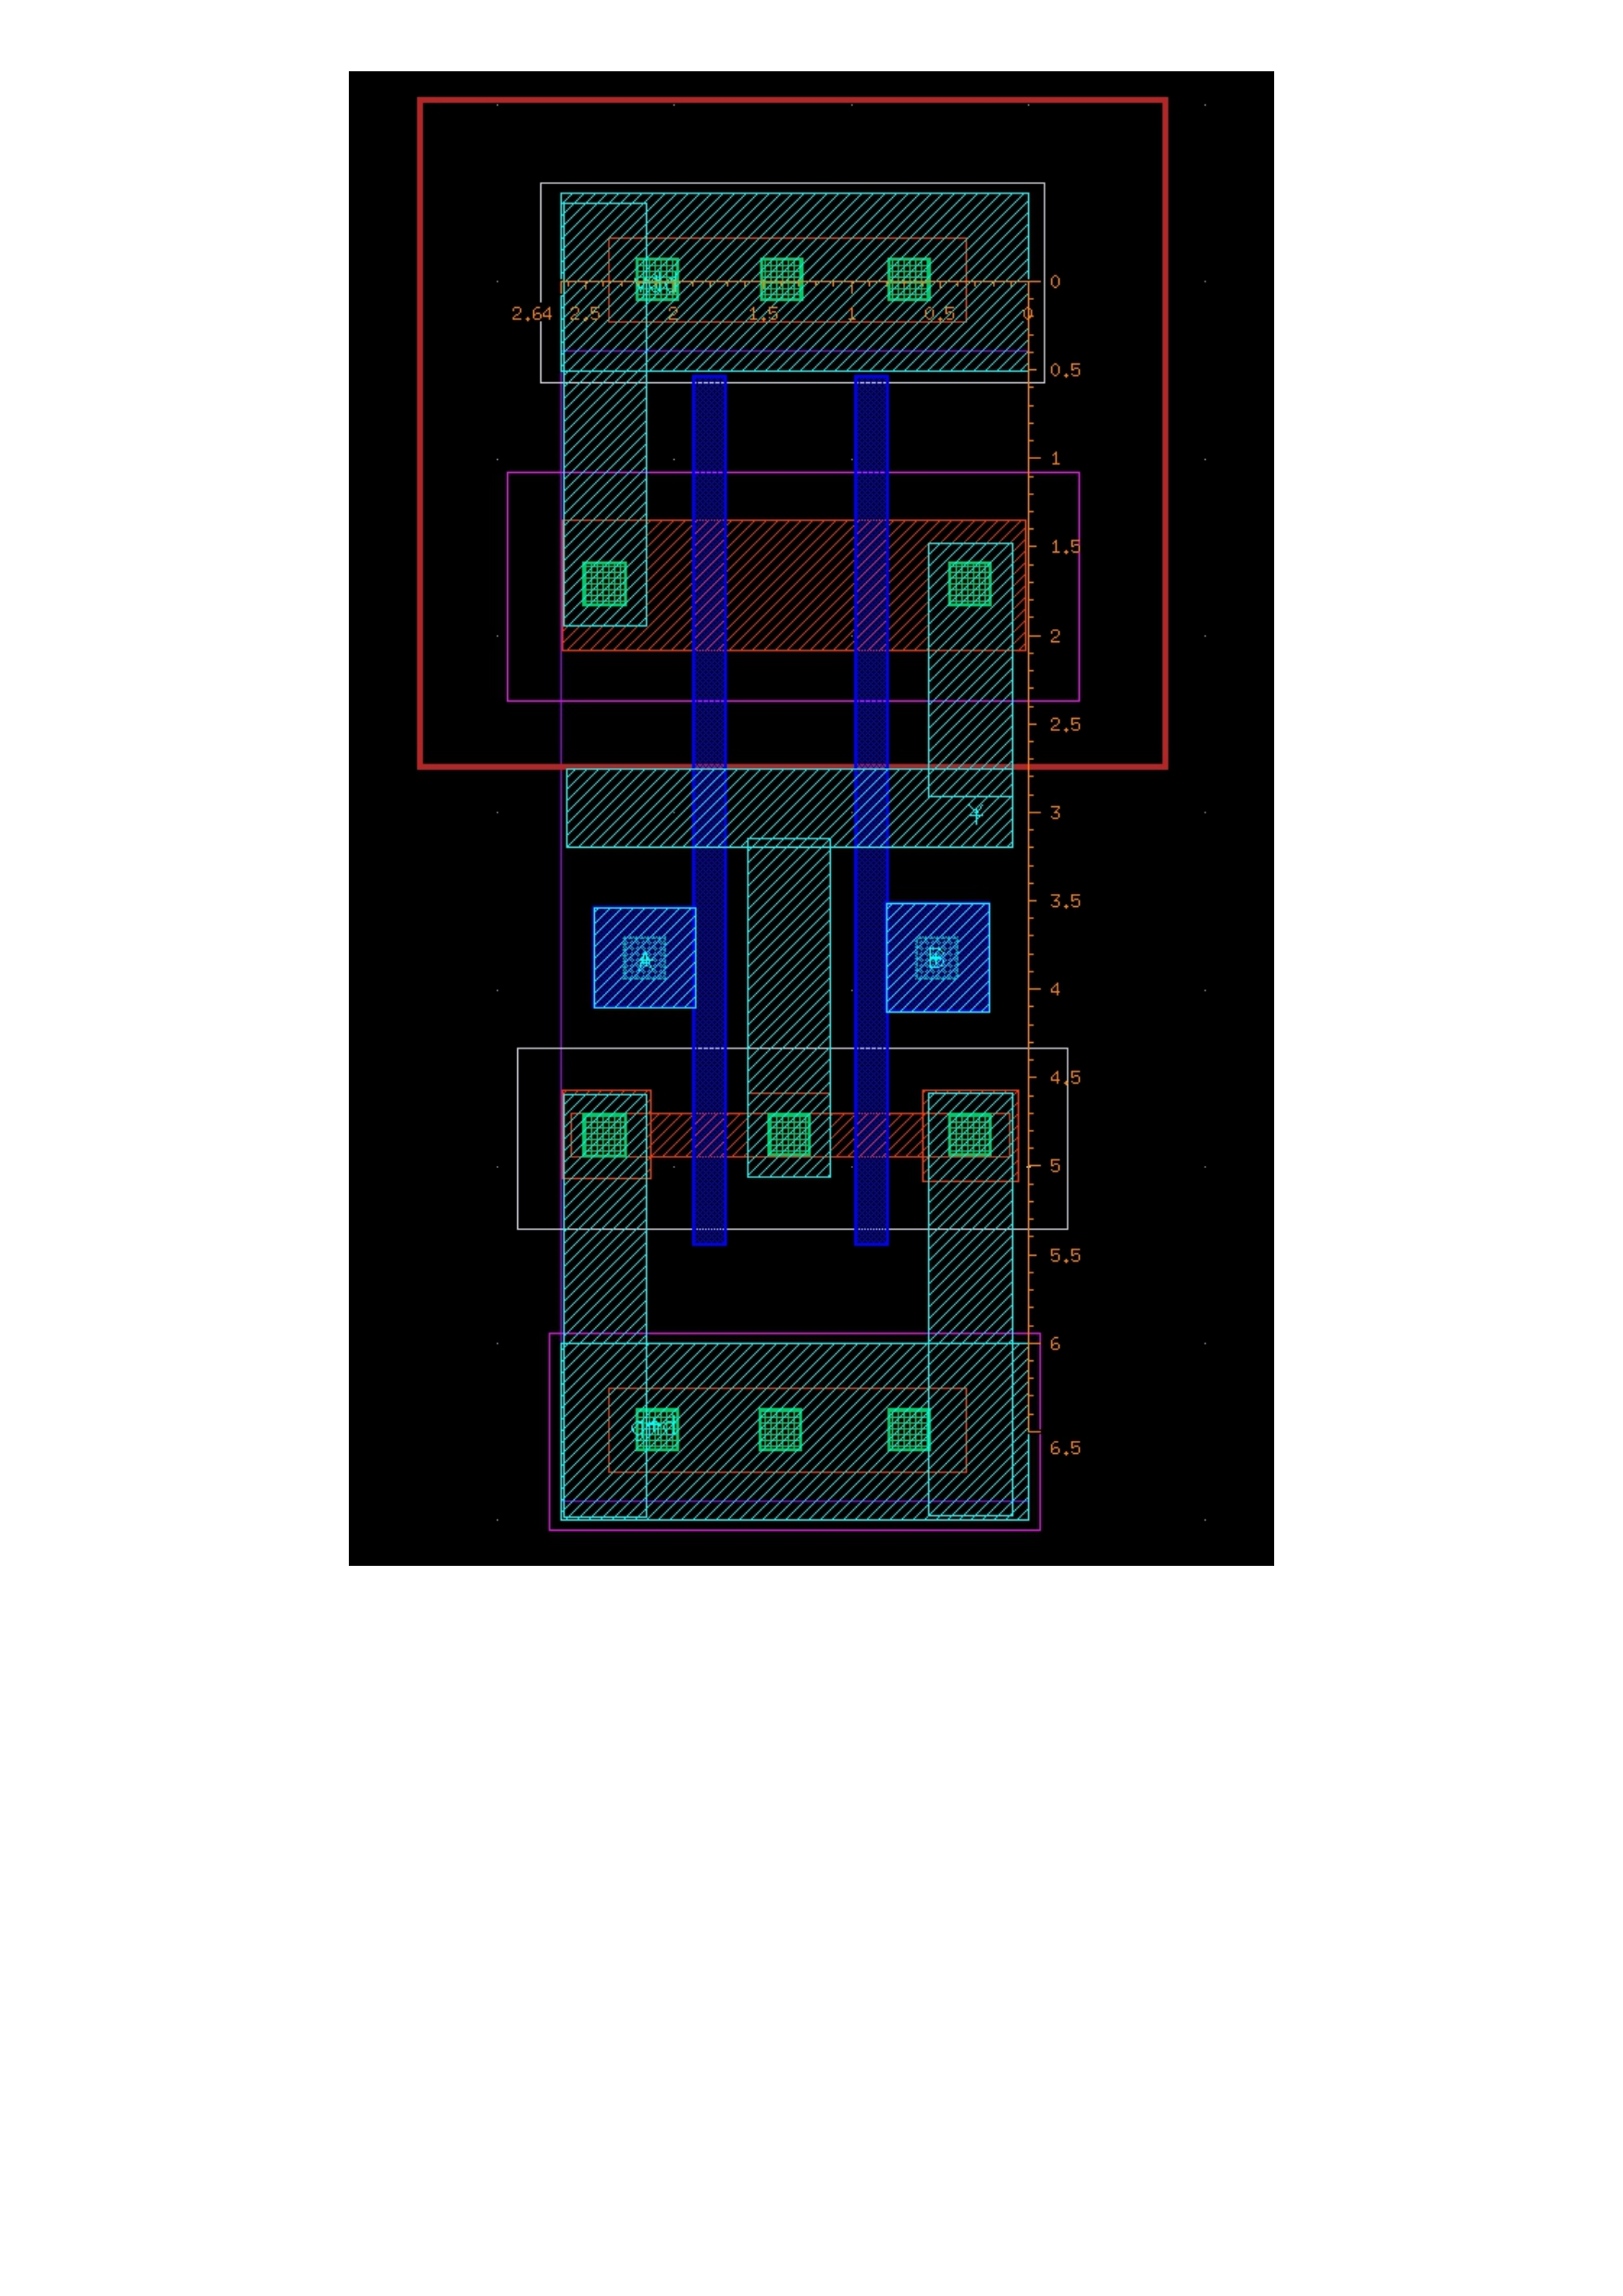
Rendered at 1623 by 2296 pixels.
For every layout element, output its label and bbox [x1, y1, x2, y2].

picture [349, 71, 1274, 1566]
